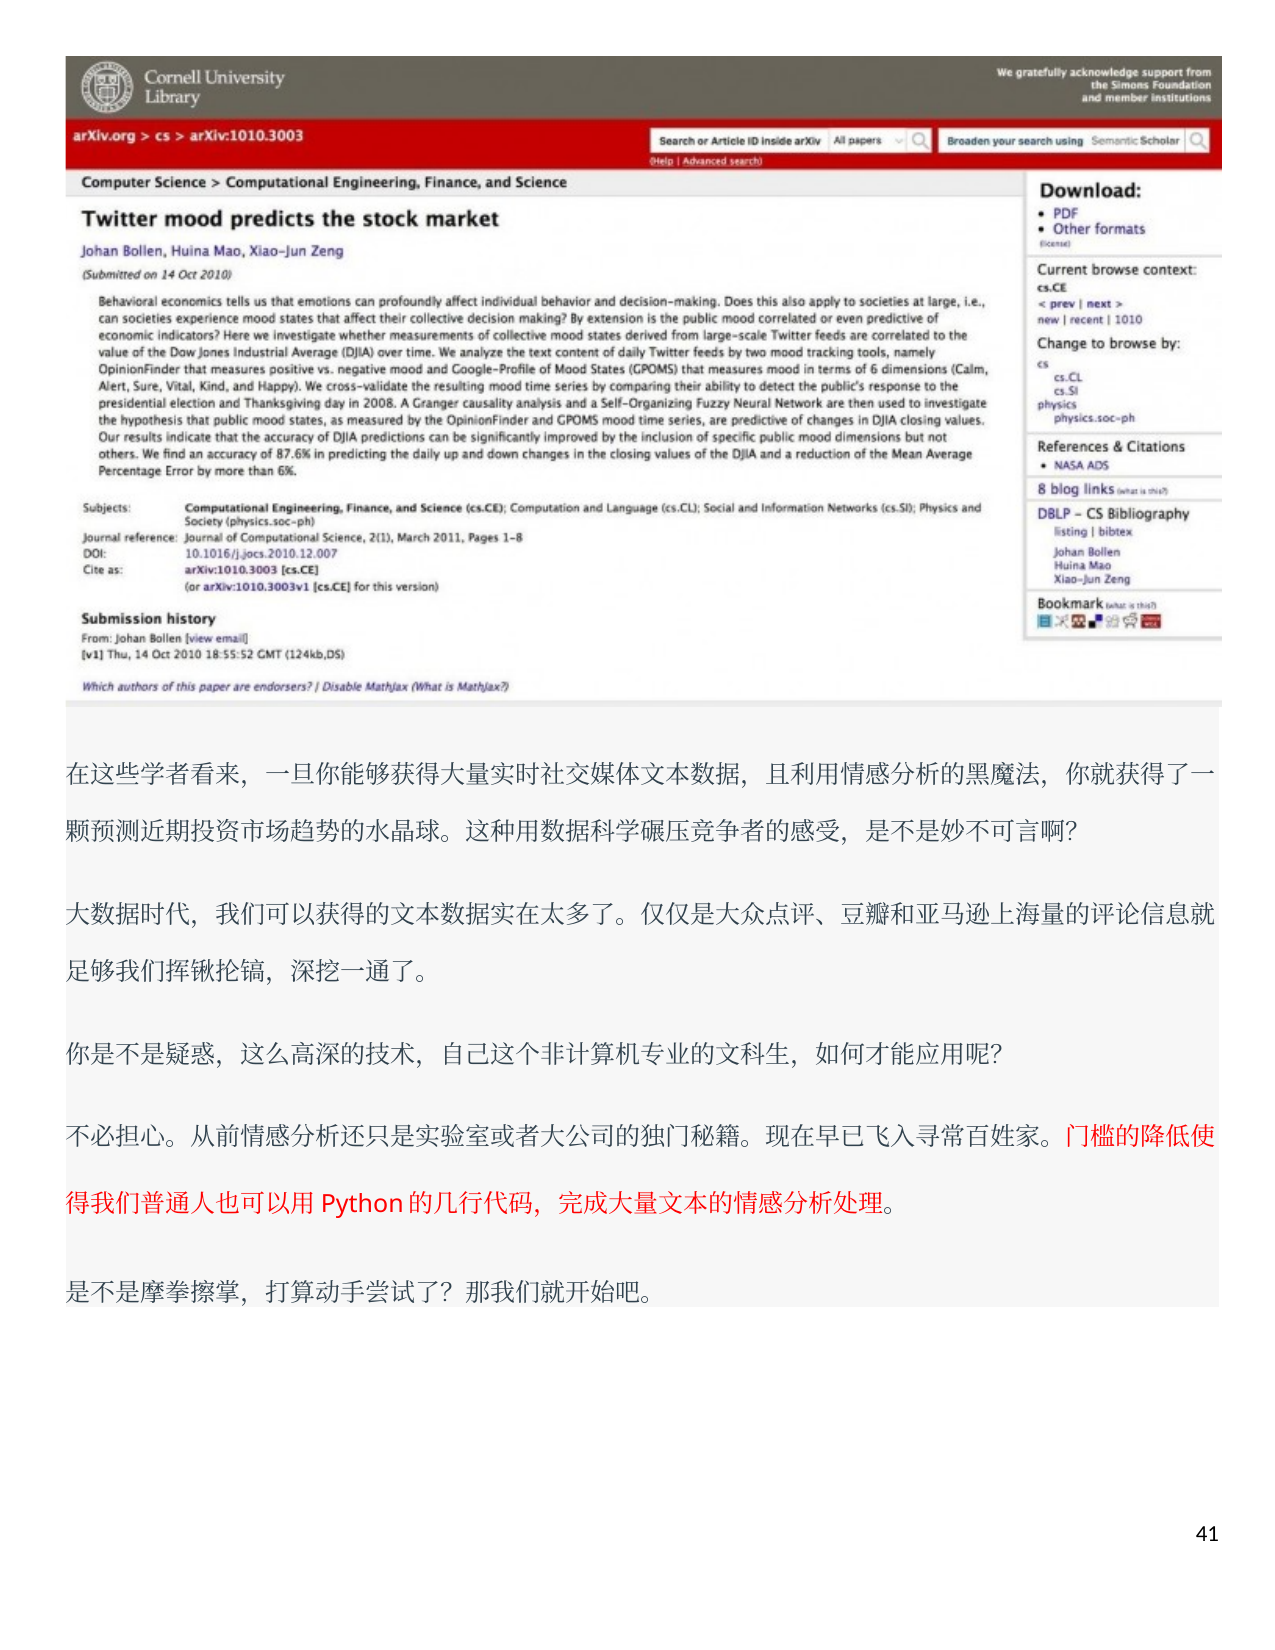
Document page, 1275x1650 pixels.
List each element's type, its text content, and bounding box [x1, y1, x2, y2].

text 不必担心。从前情感分析还只是实验室或者大公司的独门秘籍。现在早已飞入寻常百姓家。门槛的降低使得我们普通人也可以用Python的几行代码，完成大量文本的情感分析处理。 [66, 1122, 1219, 1219]
text 大数据时代，我们可以获得的文本数据实在太多了。仅仅是大众点评、豆瓣和亚马逊上海量的评论信息就足够我们挥锹抡镐，深挖一通了。 [66, 900, 1219, 986]
text 你是不是疑惑，这么高深的技术，自己这个非计算机专业的文科生，如何才能应用呢？ [66, 1040, 1219, 1069]
text 在这些学者看来，一旦你能够获得大量实时社交媒体文本数据，且利用情感分析的黑魔法，你就获得了一颗预测近期投资市场趋势的水晶球。这种用数据科学碾压竞争者的感受，是不是妙不可言啊？ [66, 760, 1219, 846]
picture [65, 56, 1222, 707]
text 是不是摩拳擦掌，打算动手尝试了？那我们就开始吧。 [66, 1278, 1219, 1307]
